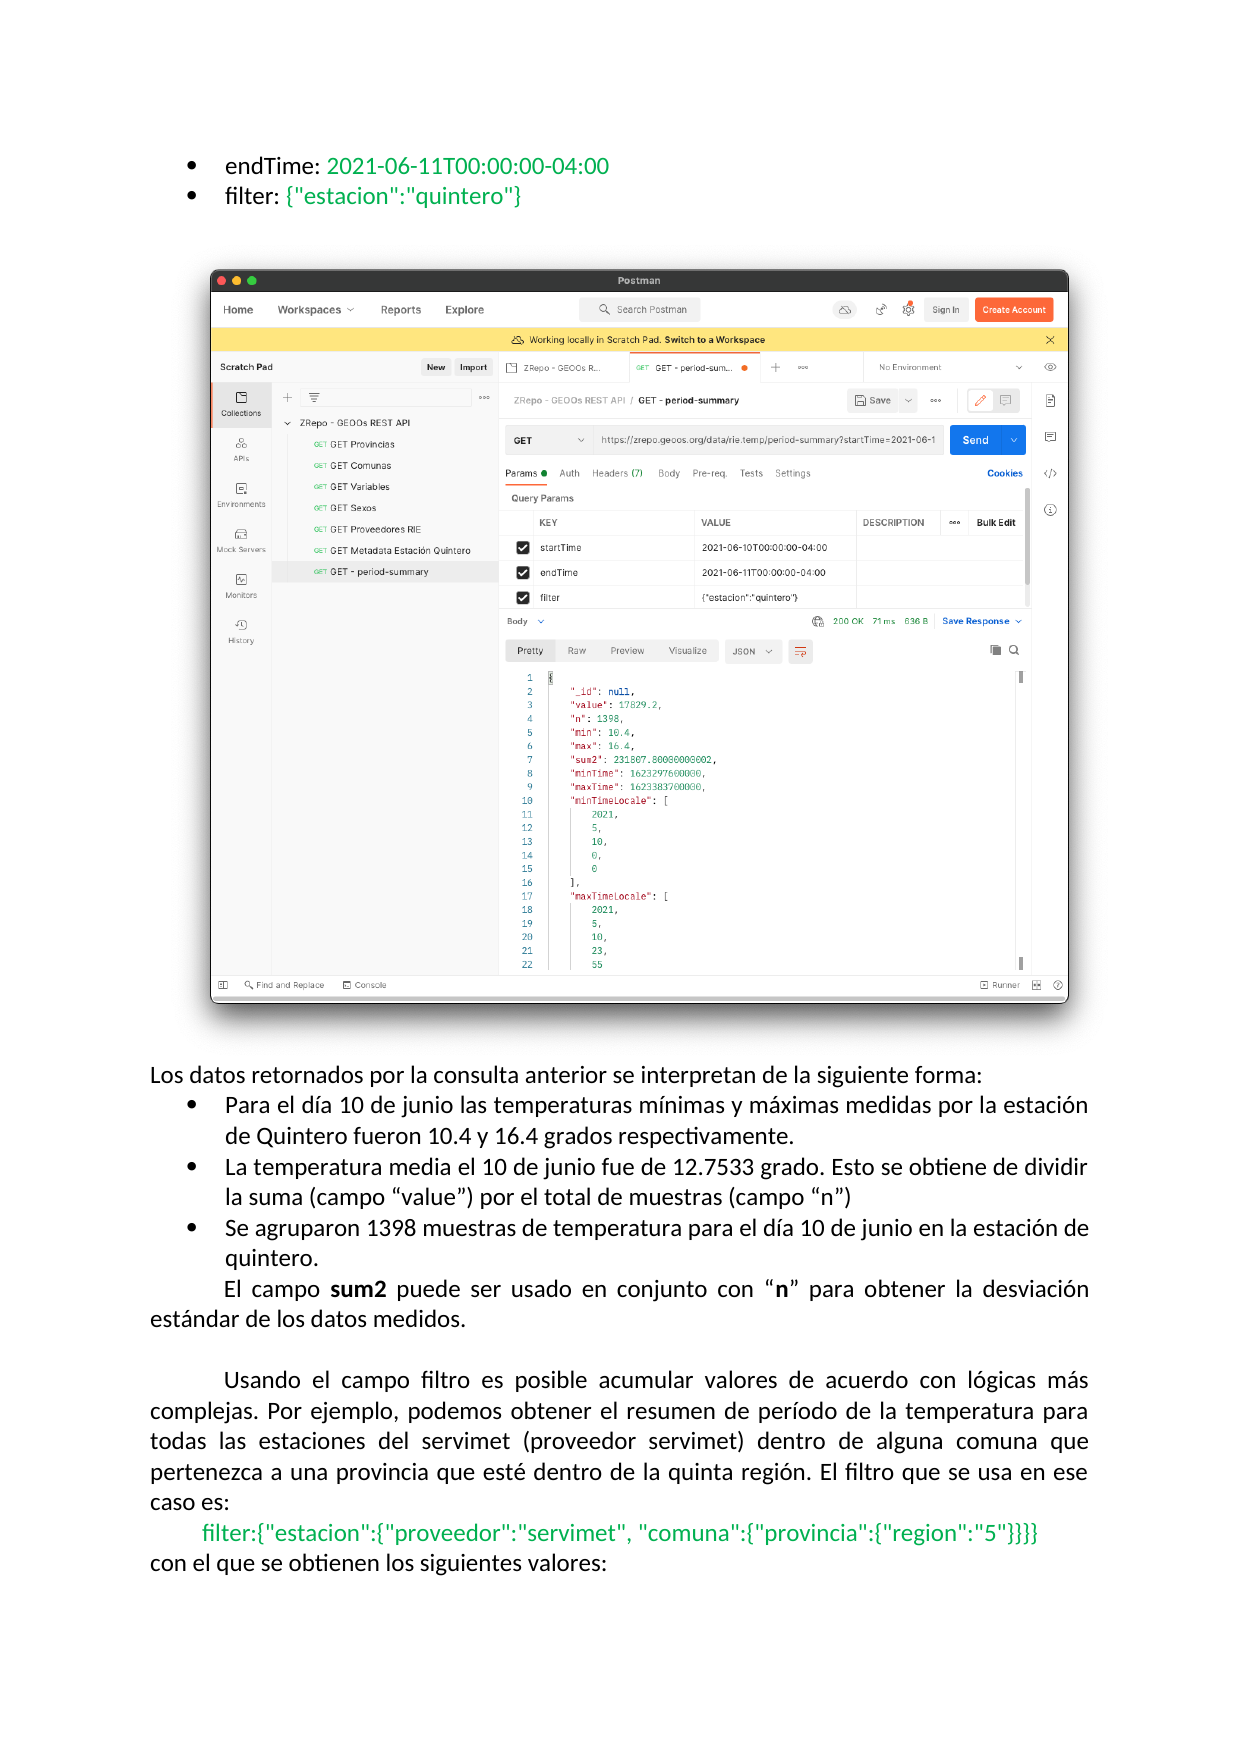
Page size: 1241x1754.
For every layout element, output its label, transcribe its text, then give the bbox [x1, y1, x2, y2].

text El campo sum2 puede ser usado en conjunto con “n” para obtener la desviación estándar de los datos medidos. [150, 1273, 1090, 1334]
text Usando el campo filtro es posible acumular valores de acuerdo con lógicas más complejas. Por ejemplo, podemos obtener el resumen de período de la temperatura para todas las estaciones del servimet (proveedor servimet) dentro de alguna comuna que pertenezca a una provincia que esté dentro de la quinta región. El filtro que se usa en ese caso es: [150, 1364, 1090, 1517]
list Se agruparon 1398 muestras de temperatura para el día 10 de junio en la estación de quintero. [187, 1212, 1090, 1273]
list La temperatura media el 10 de junio fue de 12.7533 grado. Esto se obtiene de dividir la suma (campo “value”) por el total de muestras (campo “n”) [187, 1151, 1090, 1212]
text filter:{"estacion":{"proveedor":"servimet", "comuna":{"provincia":{"region":"5"}}}} [150, 1517, 1090, 1547]
list endTime: 2021-06-11T00:00:00-04:00 [187, 150, 1090, 181]
text Los datos retornados por la consulta anterior se interpretan de la siguiente forma: [150, 1059, 1090, 1089]
text con el que se obtienen los siguientes valores: [150, 1547, 1090, 1578]
list Para el día 10 de junio las temperaturas mínimas y máximas medidas por la estación de Quintero fueron 10.4 y 16.4 grados respectivamente. [187, 1089, 1090, 1151]
list filter: {"estacion":"quintero"} [187, 181, 1090, 211]
